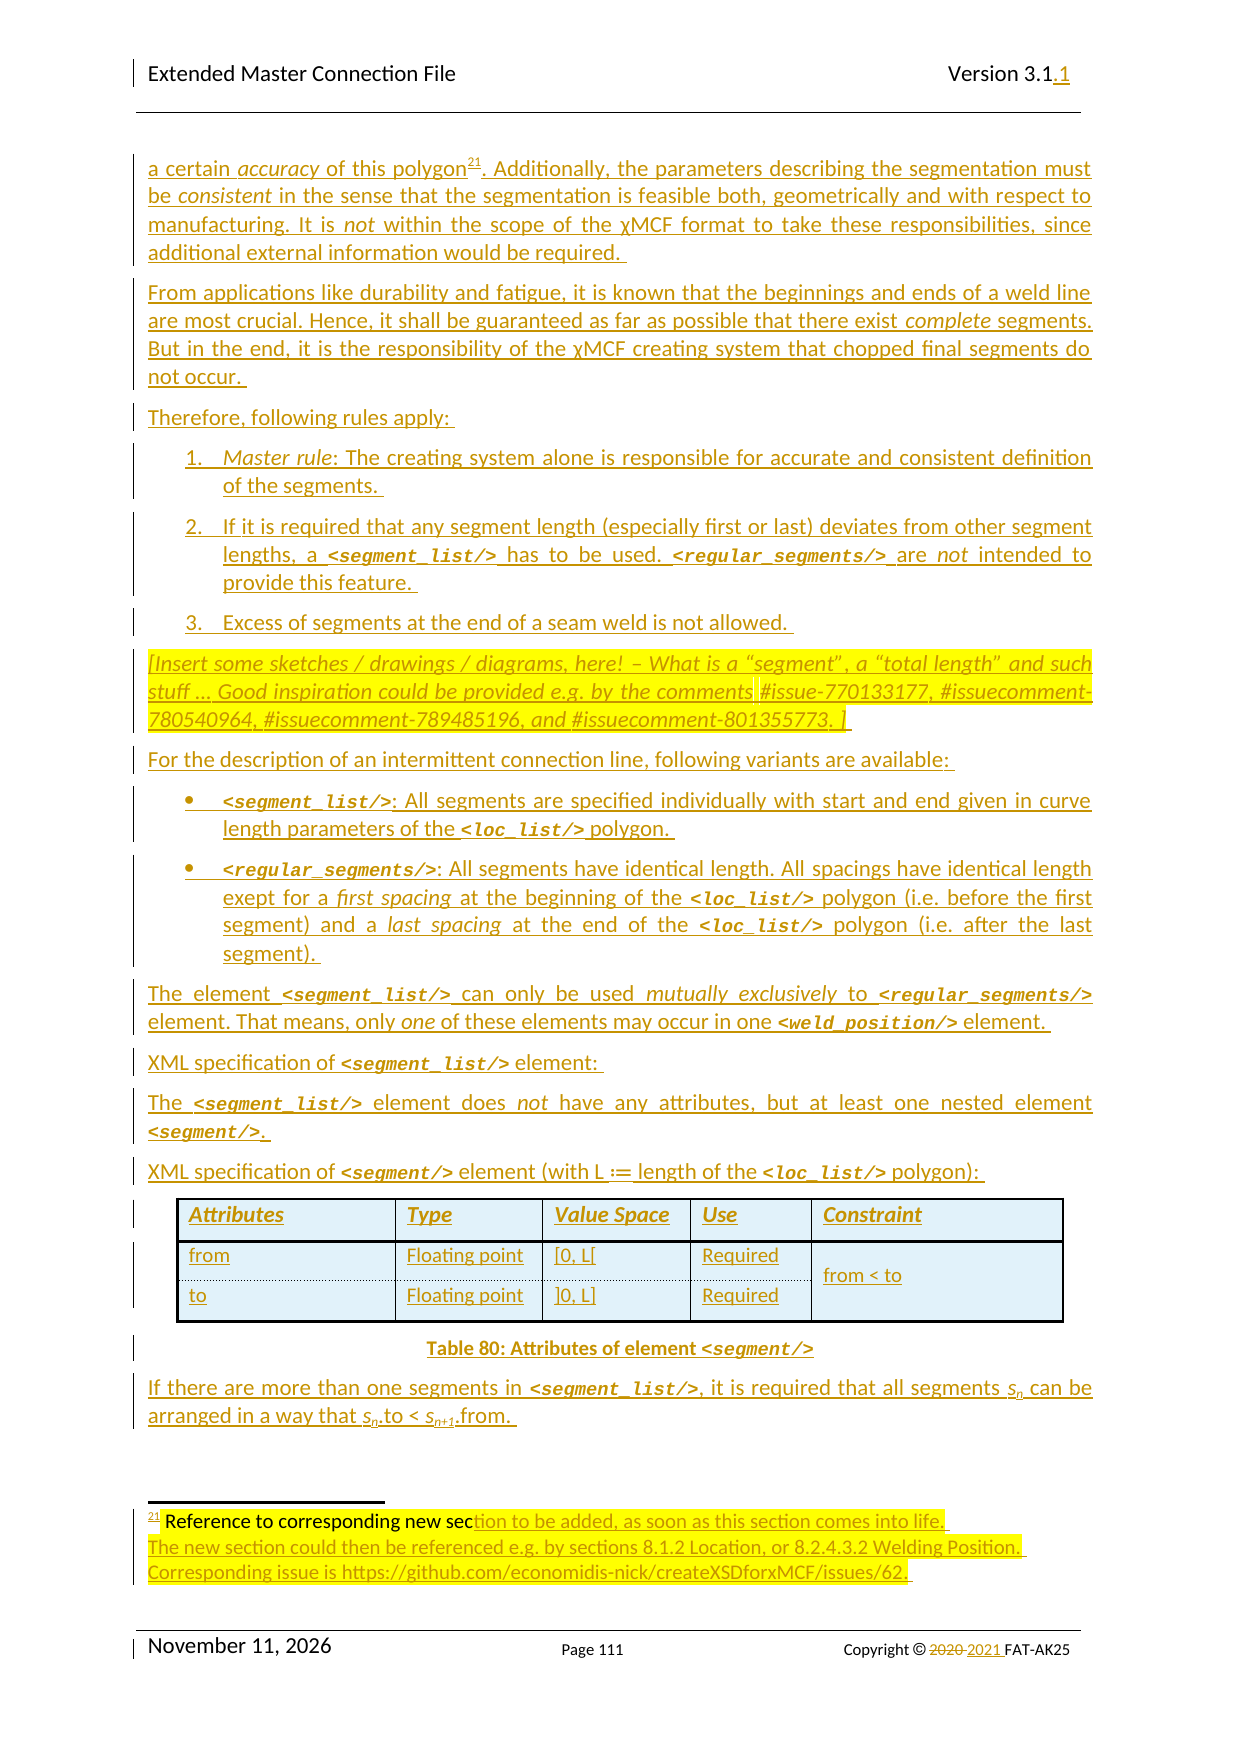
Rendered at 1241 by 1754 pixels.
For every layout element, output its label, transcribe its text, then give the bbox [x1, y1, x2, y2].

text 80 [148, 1335, 1092, 1361]
